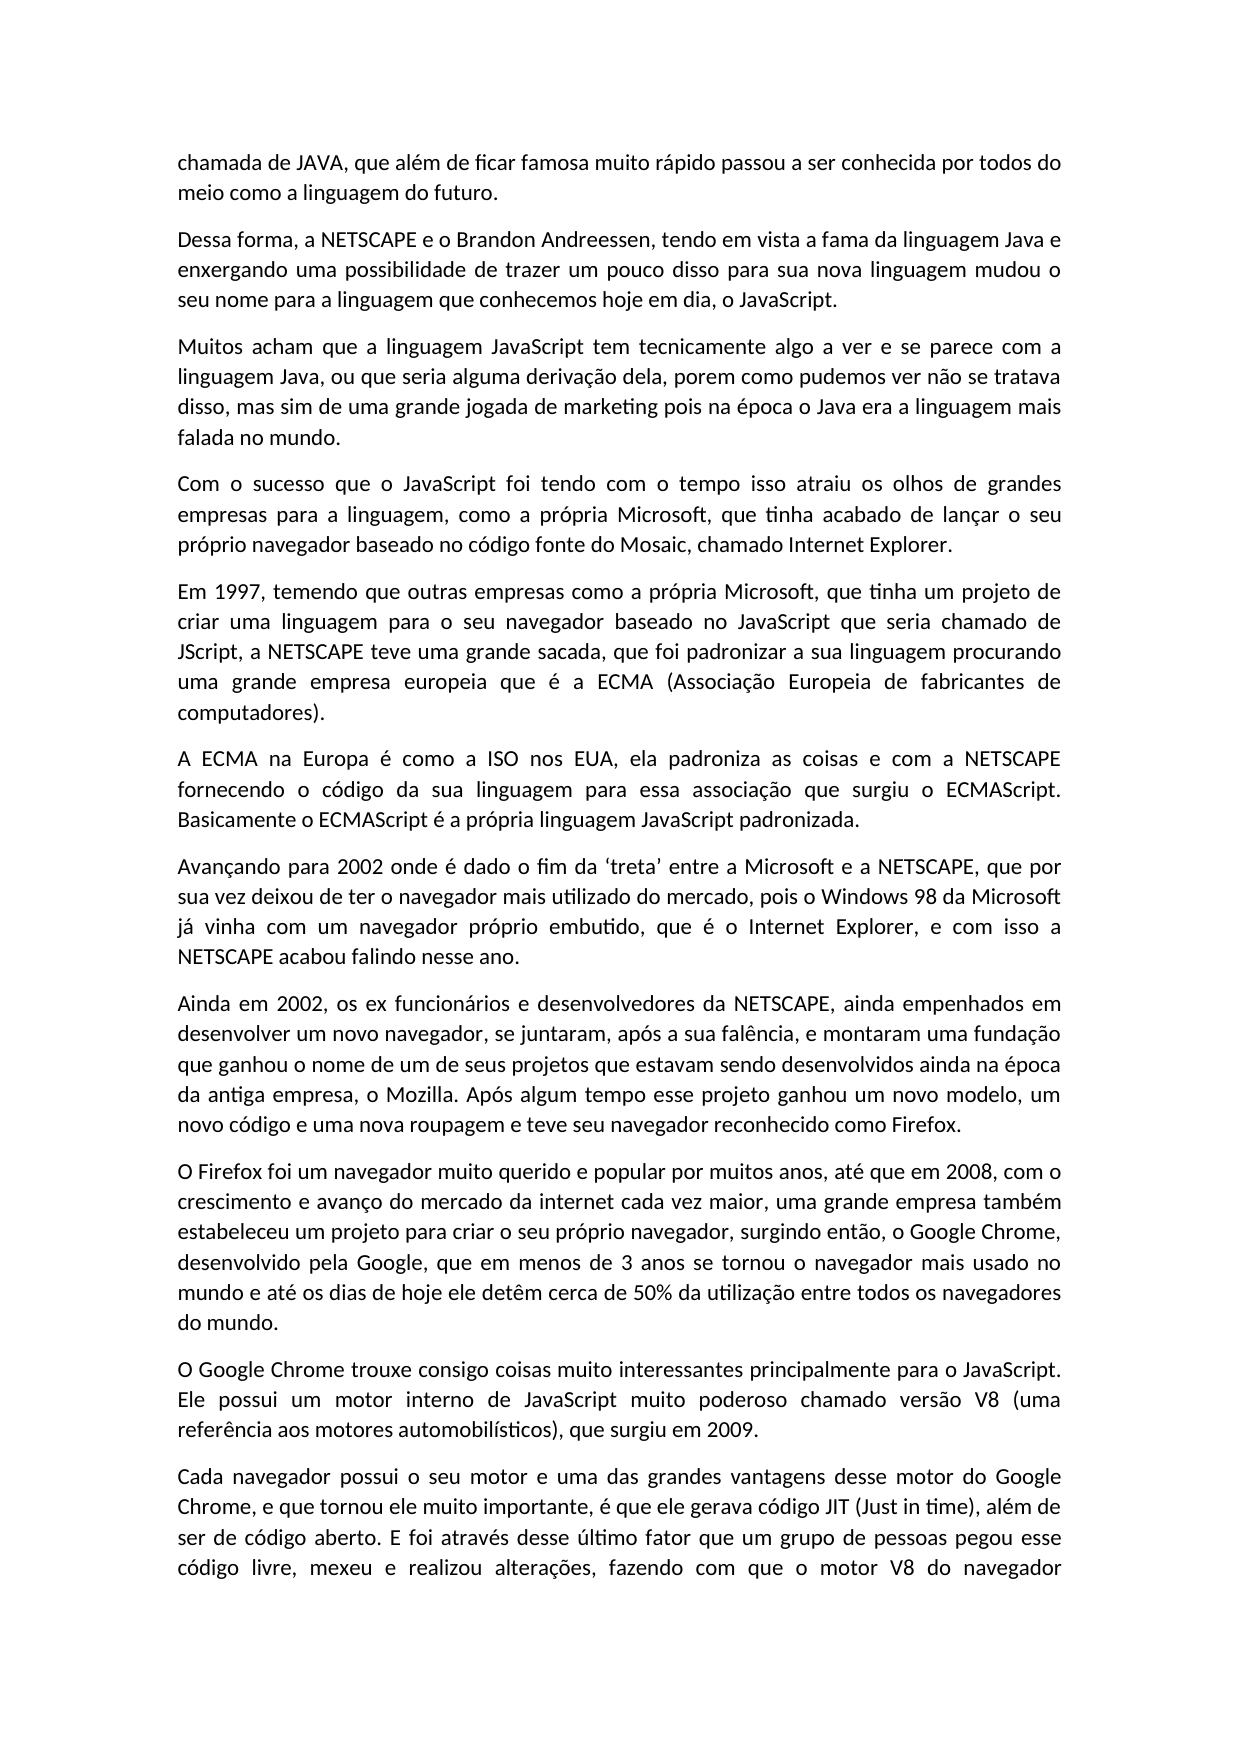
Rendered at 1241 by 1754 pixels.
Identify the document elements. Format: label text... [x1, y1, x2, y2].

text Com o sucesso que o JavaScript foi tendo com o tempo isso atraiu os olhos de grandes empresas para a linguagem, como a própria Microsoft, que tinha acabado de lançar o seu próprio navegador baseado no código fonte do Mosaic, chamado Internet Explorer. [177, 469, 1063, 558]
text A ECMA na Europa é como a ISO nos EUA, ela padroniza as coisas e com a NETSCAPE fornecendo o código da sua linguagem para essa associação que surgiu o ECMAScript. Basicamente o ECMAScript é a própria linguagem JavaScript padronizada. [177, 744, 1063, 833]
text Avançando para 2002 onde é dado o fim da ‘treta’ entre a Microsoft e a NETSCAPE, que por sua vez deixou de ter o navegador mais utilizado do mercado, pois o Windows 98 da Microsoft já vinha com um navegador próprio embutido, que é o Internet Explorer, e com isso a NETSCAPE acabou falindo nesse ano. [177, 852, 1063, 970]
text O Firefox foi um navegador muito querido e popular por muitos anos, até que em 2008, com o crescimento e avanço do mercado da internet cada vez maior, uma grande empresa também estabeleceu um projeto para criar o seu próprio navegador, surgindo então, o Google Chrome, desenvolvido pela Google, que em menos de 3 anos se tornou o navegador mais usado no mundo e até os dias de hoje ele detêm cerca de 50% da utilização entre todos os navegadores do mundo. [177, 1157, 1063, 1336]
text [177, 1462, 1063, 1581]
text Muitos acham que a linguagem JavaScript tem tecnicamente algo a ver e se parece com a linguagem Java, ou que seria alguma derivação dela, porem como pudemos ver não se tratava disso, mas sim de uma grande jogada de marketing pois na época o Java era a linguagem mais falada no mundo. [177, 332, 1063, 451]
text O Google Chrome trouxe consigo coisas muito interessantes principalmente para o JavaScript. Ele possui um motor interno de JavaScript muito poderoso chamado versão V8 (uma referência aos motores automobilísticos), que surgiu em 2009. [177, 1355, 1063, 1443]
text Em 1997, temendo que outras empresas como a própria Microsoft, que tinha um projeto de criar uma linguagem para o seu navegador baseado no JavaScript que seria chamado de JScript, a NETSCAPE teve uma grande sacada, que foi padronizar a sua linguagem procurando uma grande empresa europeia que é a ECMA (Associação Europeia de fabricantes de computadores). [177, 577, 1063, 726]
text Ainda em 2002, os ex funcionários e desenvolvedores da NETSCAPE, ainda empenhados em desenvolver um novo navegador, se juntaram, após a sua falência, e montaram uma fundação que ganhou o nome de um de seus projetos que estavam sendo desenvolvidos ainda na época da antiga empresa, o Mozilla. Após algum tempo esse projeto ganhou um novo modelo, um novo código e uma nova roupagem e teve seu navegador reconhecido como Firefox. [177, 989, 1063, 1138]
text Dessa forma, a NETSCAPE e o Brandon Andreessen, tendo em vista a fama da linguagem Java e enxergando uma possibilidade de trazer um pouco disso para sua nova linguagem mudou o seu nome para a linguagem que conhecemos hoje em dia, o JavaScript. [177, 225, 1063, 313]
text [177, 148, 1063, 206]
